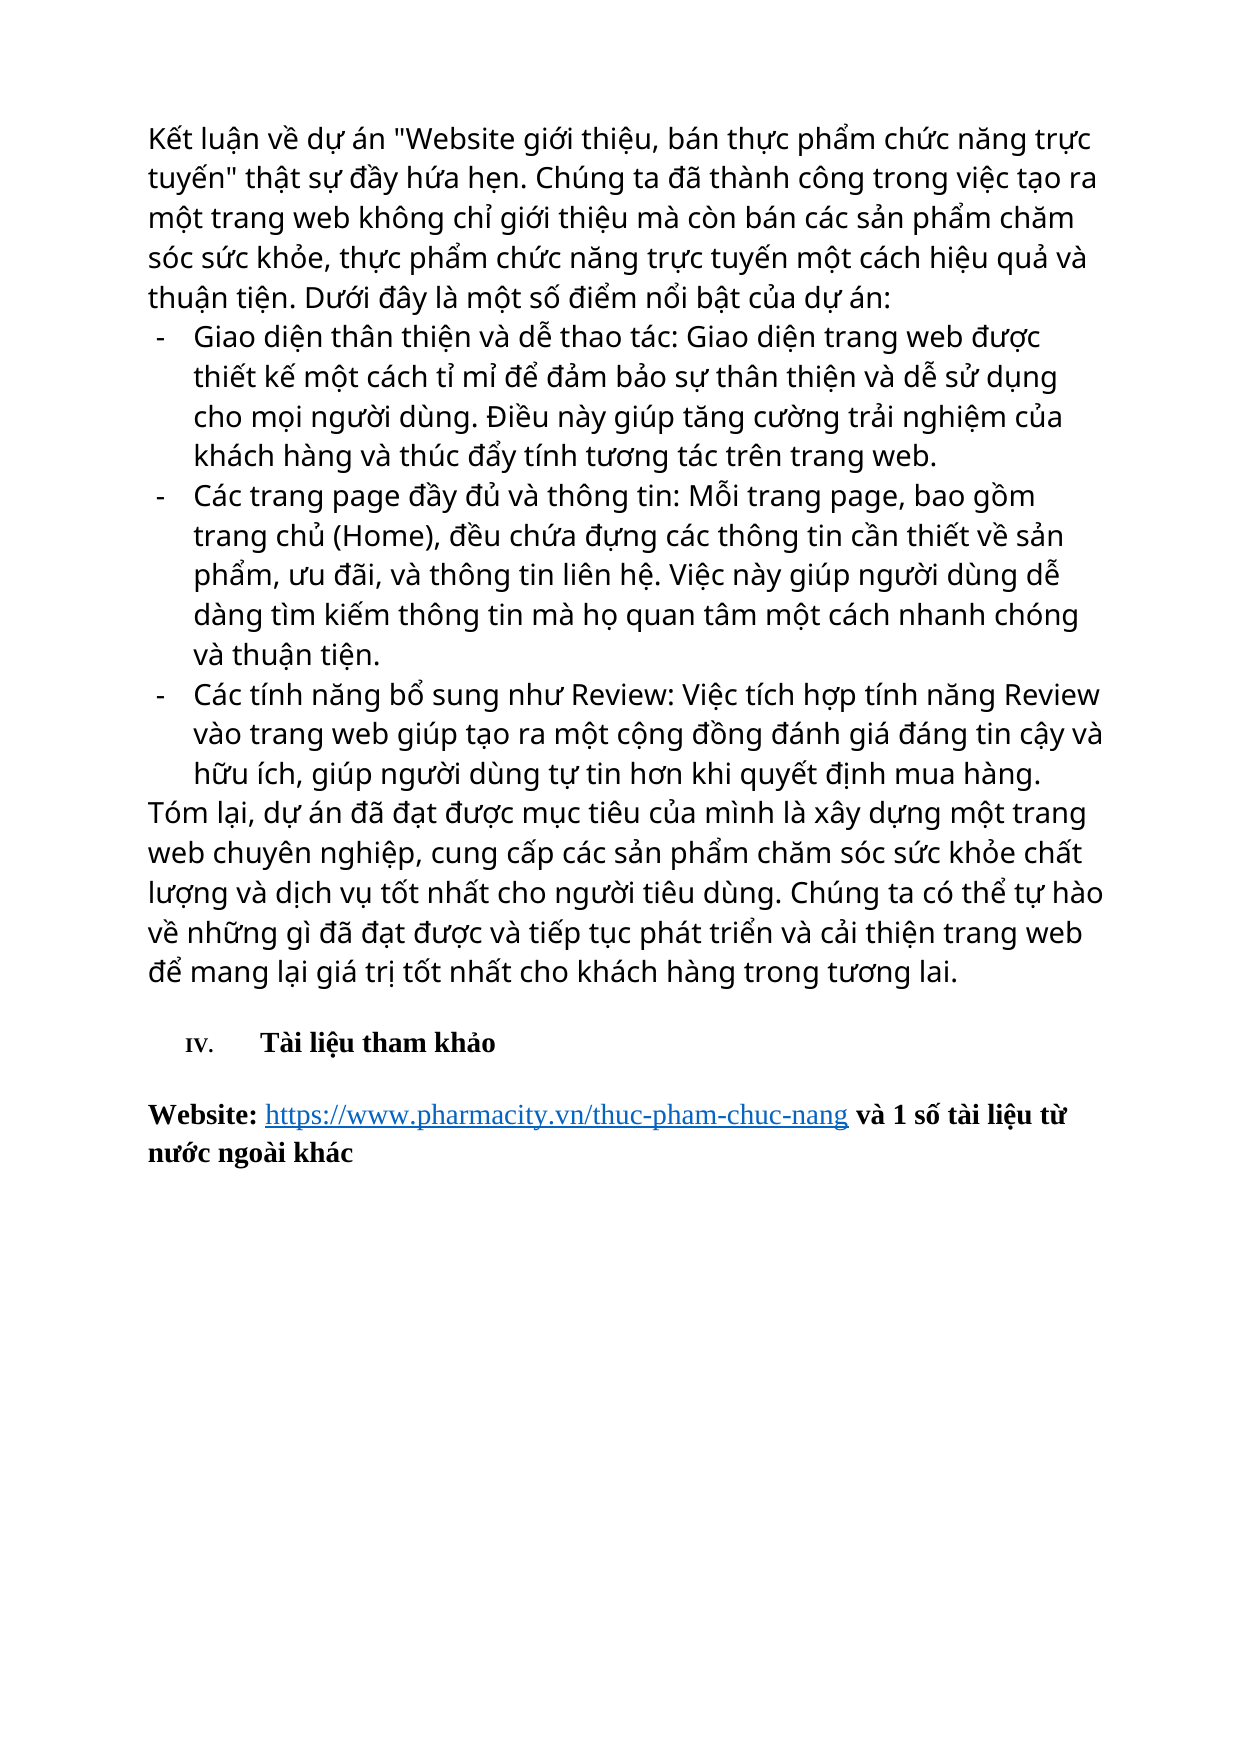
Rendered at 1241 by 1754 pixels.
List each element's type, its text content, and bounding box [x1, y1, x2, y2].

list Các tính năng bổ sung như Review: Việc tích hợp tính năng Review vào trang web giúp tạo ra một cộng đồng đánh giá đáng tin cậy và hữu ích, giúp người dùng tự tin hơn khi quyết định mua hàng. [156, 674, 1107, 793]
text Website: https://www.pharmacity.vn/thuc-pham-chuc-nang và 1 số tài liệu từ nước ngoài khác [148, 1097, 1078, 1169]
text Tài liệu tham khảo [185, 1025, 1107, 1058]
text Tóm lại, dự án đã đạt được mục tiêu của mình là xây dựng một trang web chuyên nghiệp, cung cấp các sản phẩm chăm sóc sức khỏe chất lượng và dịch vụ tốt nhất cho người tiêu dùng. Chúng ta có thể tự hào về những gì đã đạt được và tiếp tục phát triển và cải thiện trang web để mang lại giá trị tốt nhất cho khách hàng trong tương lai. [148, 793, 1107, 991]
text Kết luận về dự án "Website giới thiệu, bán thực phẩm chức năng trực tuyến" thật sự đầy hứa hẹn. Chúng ta đã thành công trong việc tạo ra một trang web không chỉ giới thiệu mà còn bán các sản phẩm chăm sóc sức khỏe, thực phẩm chức năng trực tuyến một cách hiệu quả và thuận tiện. Dưới đây là một số điểm nổi bật của dự án: [148, 118, 1107, 317]
list Giao diện thân thiện và dễ thao tác: Giao diện trang web được thiết kế một cách tỉ mỉ để đảm bảo sự thân thiện và dễ sử dụng cho mọi người dùng. Điều này giúp tăng cường trải nghiệm của khách hàng và thúc đẩy tính tương tác trên trang web. [156, 317, 1107, 475]
list Các trang page đầy đủ và thông tin: Mỗi trang page, bao gồm trang chủ (Home), đều chứa đựng các thông tin cần thiết về sản phẩm, ưu đãi, và thông tin liên hệ. Việc này giúp người dùng dễ dàng tìm kiếm thông tin mà họ quan tâm một cách nhanh chóng và thuận tiện. [156, 475, 1107, 674]
